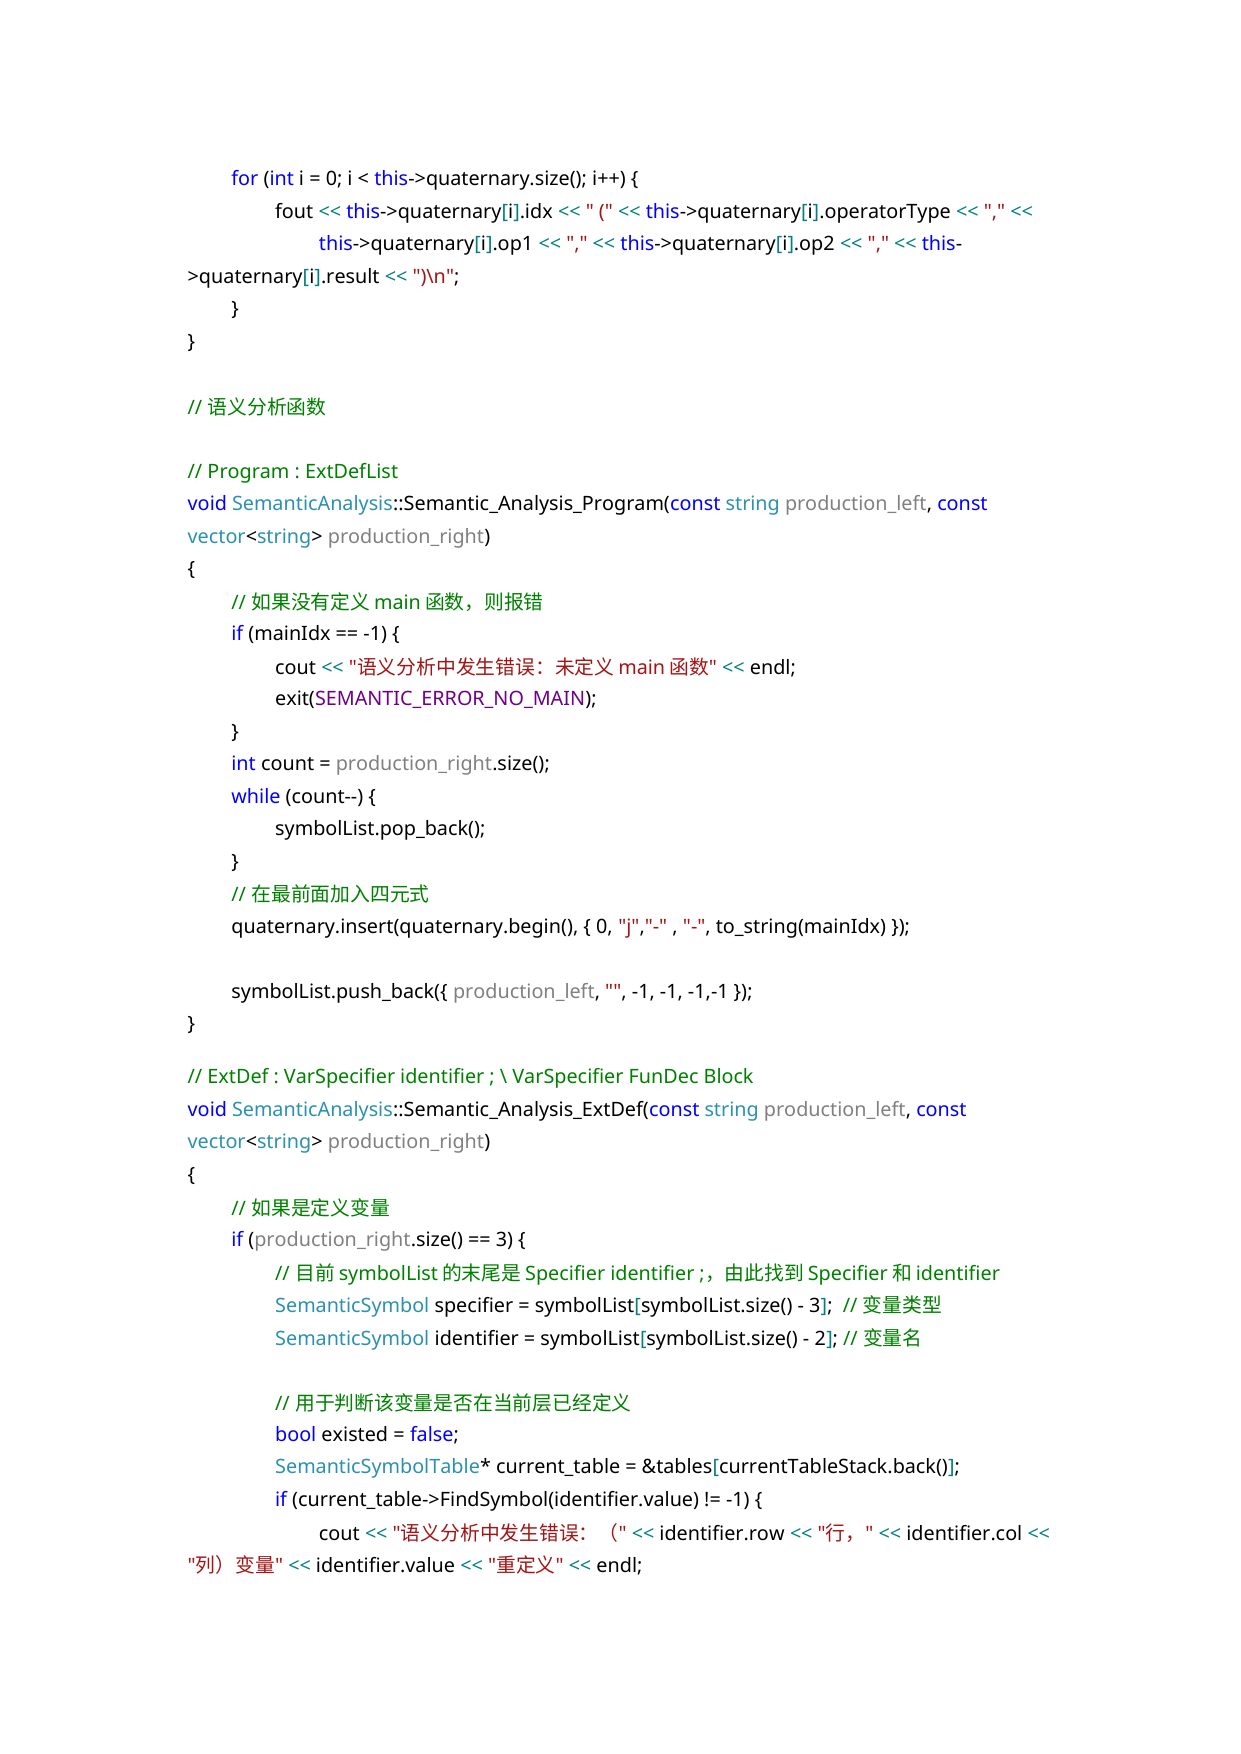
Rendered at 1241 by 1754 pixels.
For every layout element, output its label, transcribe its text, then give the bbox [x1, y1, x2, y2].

text exit(SEMANTIC_ERROR_NO_MAIN); [187, 682, 1053, 714]
text // 如果是定义变量 [187, 1190, 1053, 1223]
text for (int i = 0; i < this->quaternary.size(); i++) { [187, 162, 1053, 194]
text void SemanticAnalysis::Semantic_Analysis_ExtDef(const string production_left, const vector<string> production_right) [187, 1093, 1053, 1158]
text bool existed = false; [187, 1418, 1053, 1450]
text // 用于判断该变量是否在当前层已经定义 [187, 1385, 1053, 1418]
text cout << "语义分析中发生错误：（" << identifier.row << "行，" << identifier.col << "列）变量" << identifier.value << "重定义" << endl; [187, 1515, 1053, 1580]
text } [187, 714, 1053, 747]
text } [187, 292, 1053, 324]
text } [187, 1007, 1053, 1039]
text } [187, 844, 1053, 877]
text while (count--) { [187, 779, 1053, 812]
text // 如果没有定义main函数，则报错 [187, 584, 1053, 617]
text // 语义分析函数 [187, 389, 1053, 422]
text if (current_table->FindSymbol(identifier.value) != -1) { [187, 1483, 1053, 1515]
text { [187, 552, 1053, 584]
text // ExtDef : VarSpecifier identifier ; \ VarSpecifier FunDec Block [187, 1060, 1053, 1093]
text void SemanticAnalysis::Semantic_Analysis_Program(const string production_left, const vector<string> production_right) [187, 487, 1053, 552]
text } [187, 324, 1053, 357]
text this->quaternary[i].op1 << "," << this->quaternary[i].op2 << "," << this->quaternary[i].result << ")\n"; [187, 227, 1053, 292]
text SemanticSymbol identifier = symbolList[symbolList.size() - 2]; // 变量名 [187, 1320, 1053, 1353]
text // 在最前面加入四元式 [187, 877, 1053, 909]
text { [187, 1158, 1053, 1190]
text symbolList.pop_back(); [187, 812, 1053, 844]
text // 目前symbolList的末尾是Specifier identifier ;，由此找到Specifier和identifier [187, 1255, 1053, 1288]
text cout << "语义分析中发生错误：未定义main函数" << endl; [187, 649, 1053, 682]
text SemanticSymbolTable* current_table = &tables[currentTableStack.back()]; [187, 1450, 1053, 1483]
text int count = production_right.size(); [187, 747, 1053, 779]
text fout << this->quaternary[i].idx << " (" << this->quaternary[i].operatorType << "," << [187, 194, 1053, 227]
text symbolList.push_back({ production_left, "", -1, -1, -1,-1 }); [187, 974, 1053, 1007]
text // Program : ExtDefList [187, 454, 1053, 487]
text if (mainIdx == -1) { [187, 617, 1053, 649]
text quaternary.insert(quaternary.begin(), { 0, "j","-" , "-", to_string(mainIdx) }); [187, 909, 1053, 942]
text SemanticSymbol specifier = symbolList[symbolList.size() - 3]; // 变量类型 [187, 1288, 1053, 1320]
text if (production_right.size() == 3) { [187, 1223, 1053, 1255]
